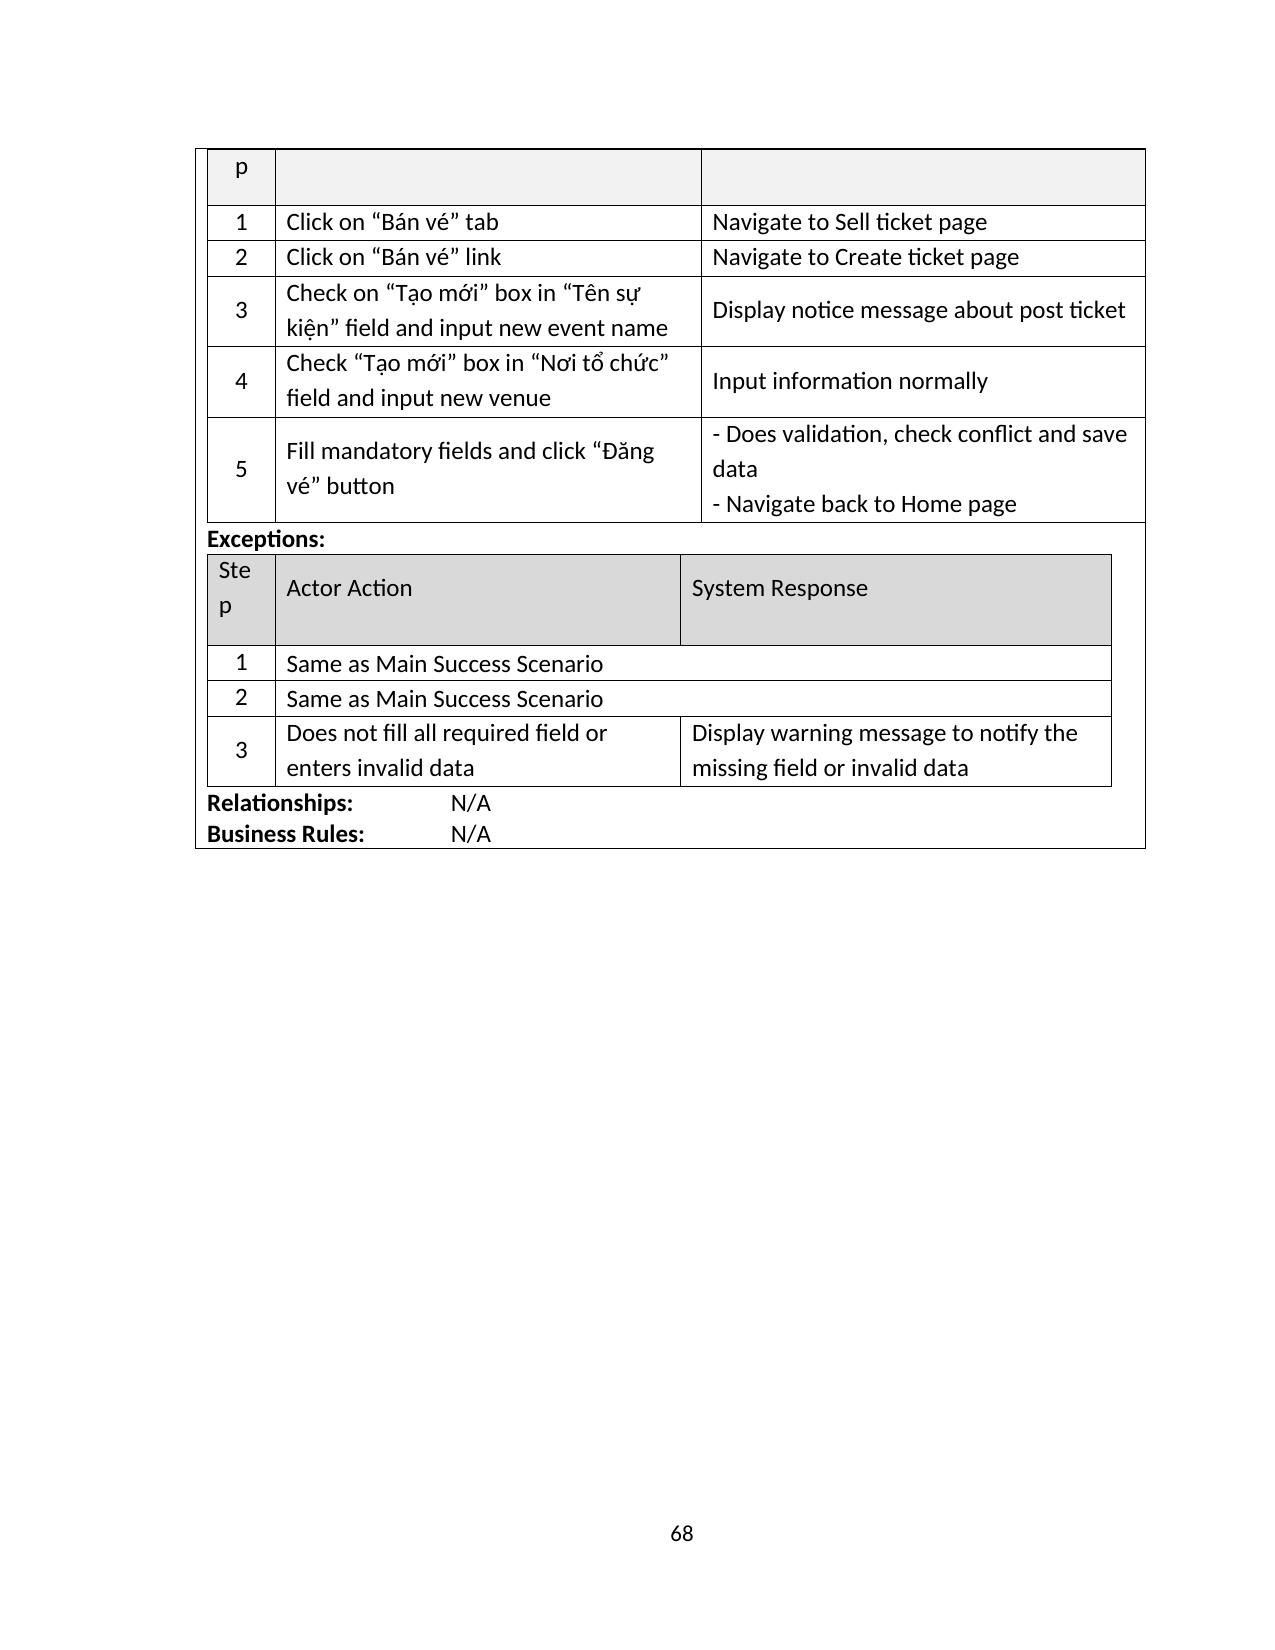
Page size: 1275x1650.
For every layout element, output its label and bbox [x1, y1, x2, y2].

table_cell [196, 149, 1145, 848]
